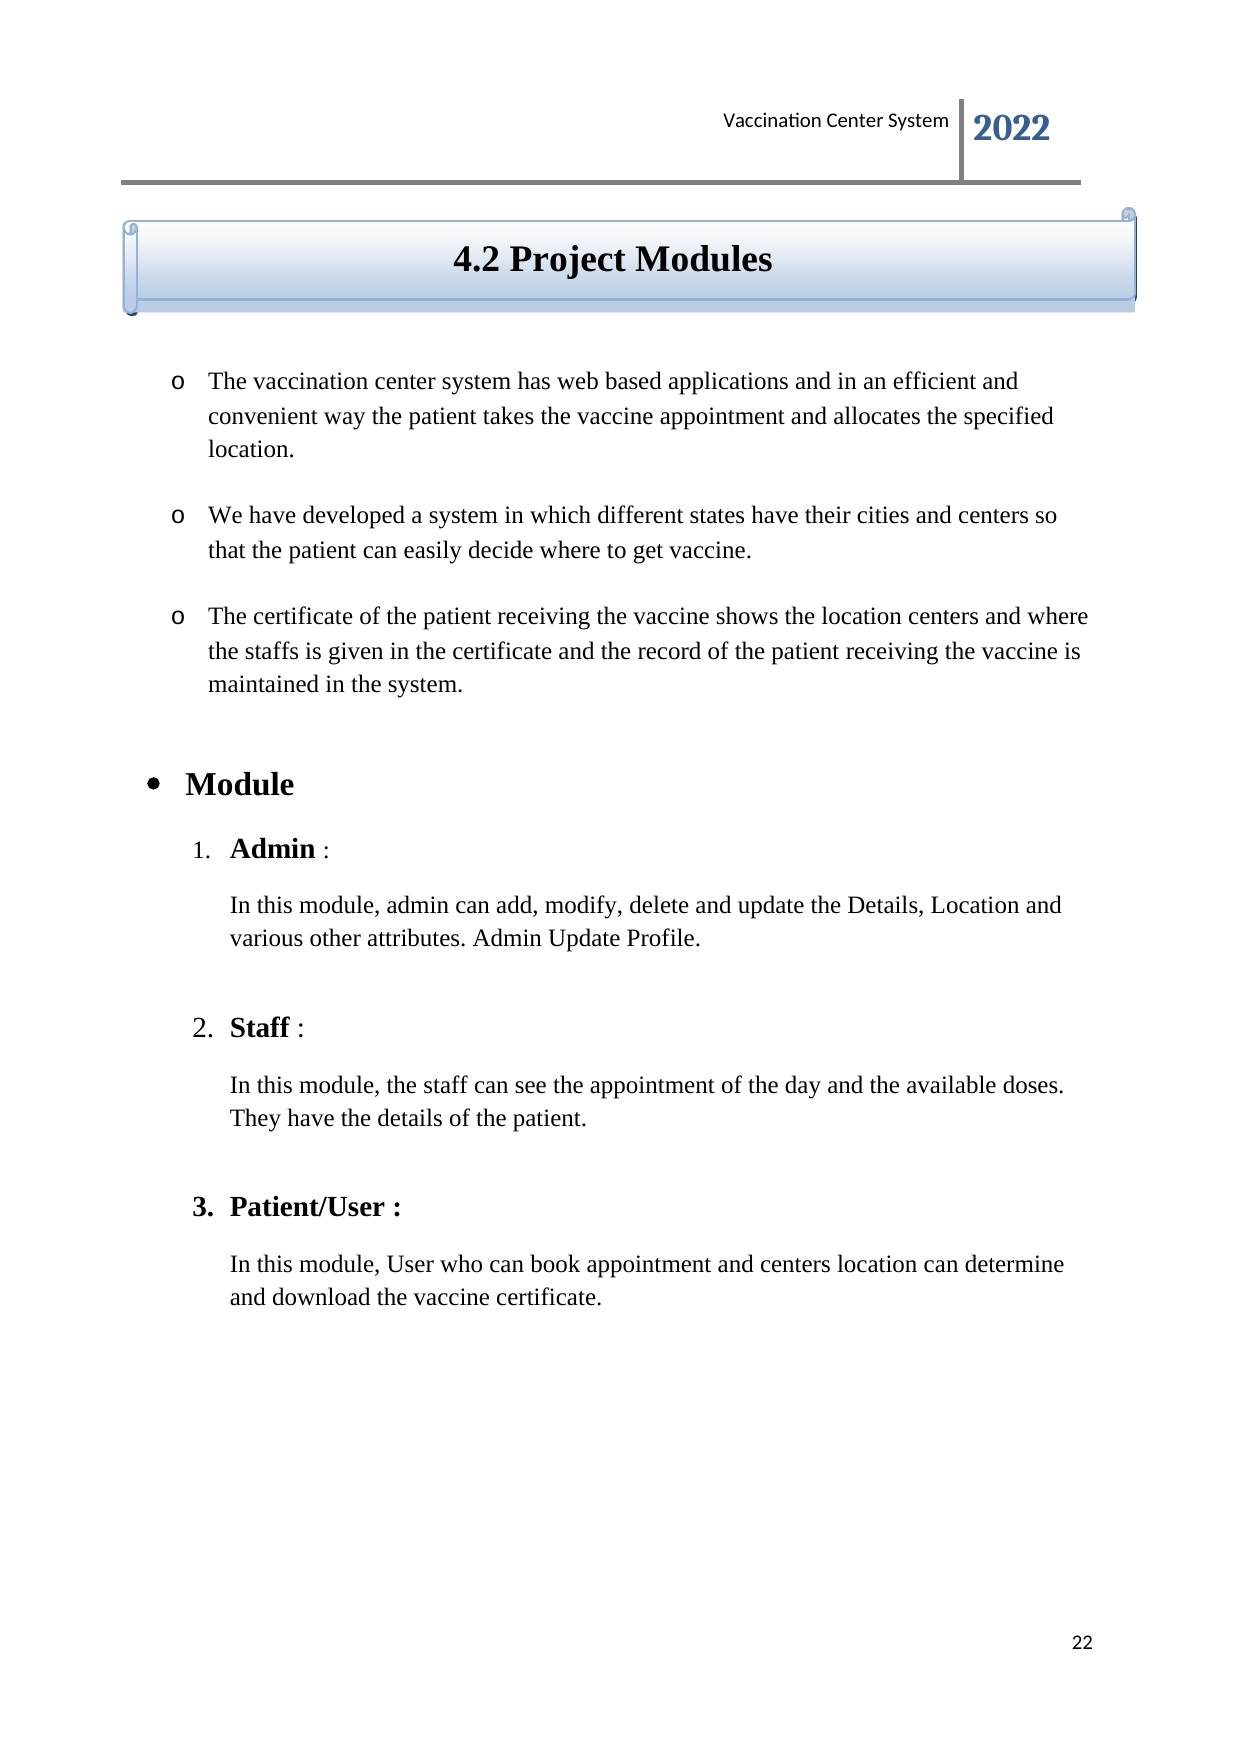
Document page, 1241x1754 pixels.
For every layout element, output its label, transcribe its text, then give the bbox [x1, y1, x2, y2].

text In this module, admin can add, modify, delete and update the Details, Location and various other attributes. Admin Update Profile. [229, 890, 1093, 952]
text In this module, the staff can see the appointment of the day and the available doses. They have the details of the patient. [229, 1070, 1093, 1131]
list Module [148, 764, 1093, 802]
list The certificate of the patient receiving the vaccine shows the location centers and where the staffs is given in the certificate and the record of the patient receiving the vaccine is maintained in the system. [170, 601, 1093, 698]
text In this module, User who can book appointment and centers location can determine and download the vaccine certificate. [229, 1249, 1093, 1311]
list The vaccination center system has web based applications and in an efficient and convenient way the patient takes the vaccine appointment and allocates the specified location. [170, 366, 1093, 463]
text 4.2 Project Modules [133, 236, 1093, 279]
picture [119, 203, 1139, 316]
list Admin : [192, 831, 1093, 864]
list Patient/User : [192, 1189, 1093, 1223]
list Staff : [192, 1010, 1093, 1044]
list We have developed a system in which different states have their cities and centers so that the patient can easily decide where to get vaccine. [170, 500, 1093, 564]
